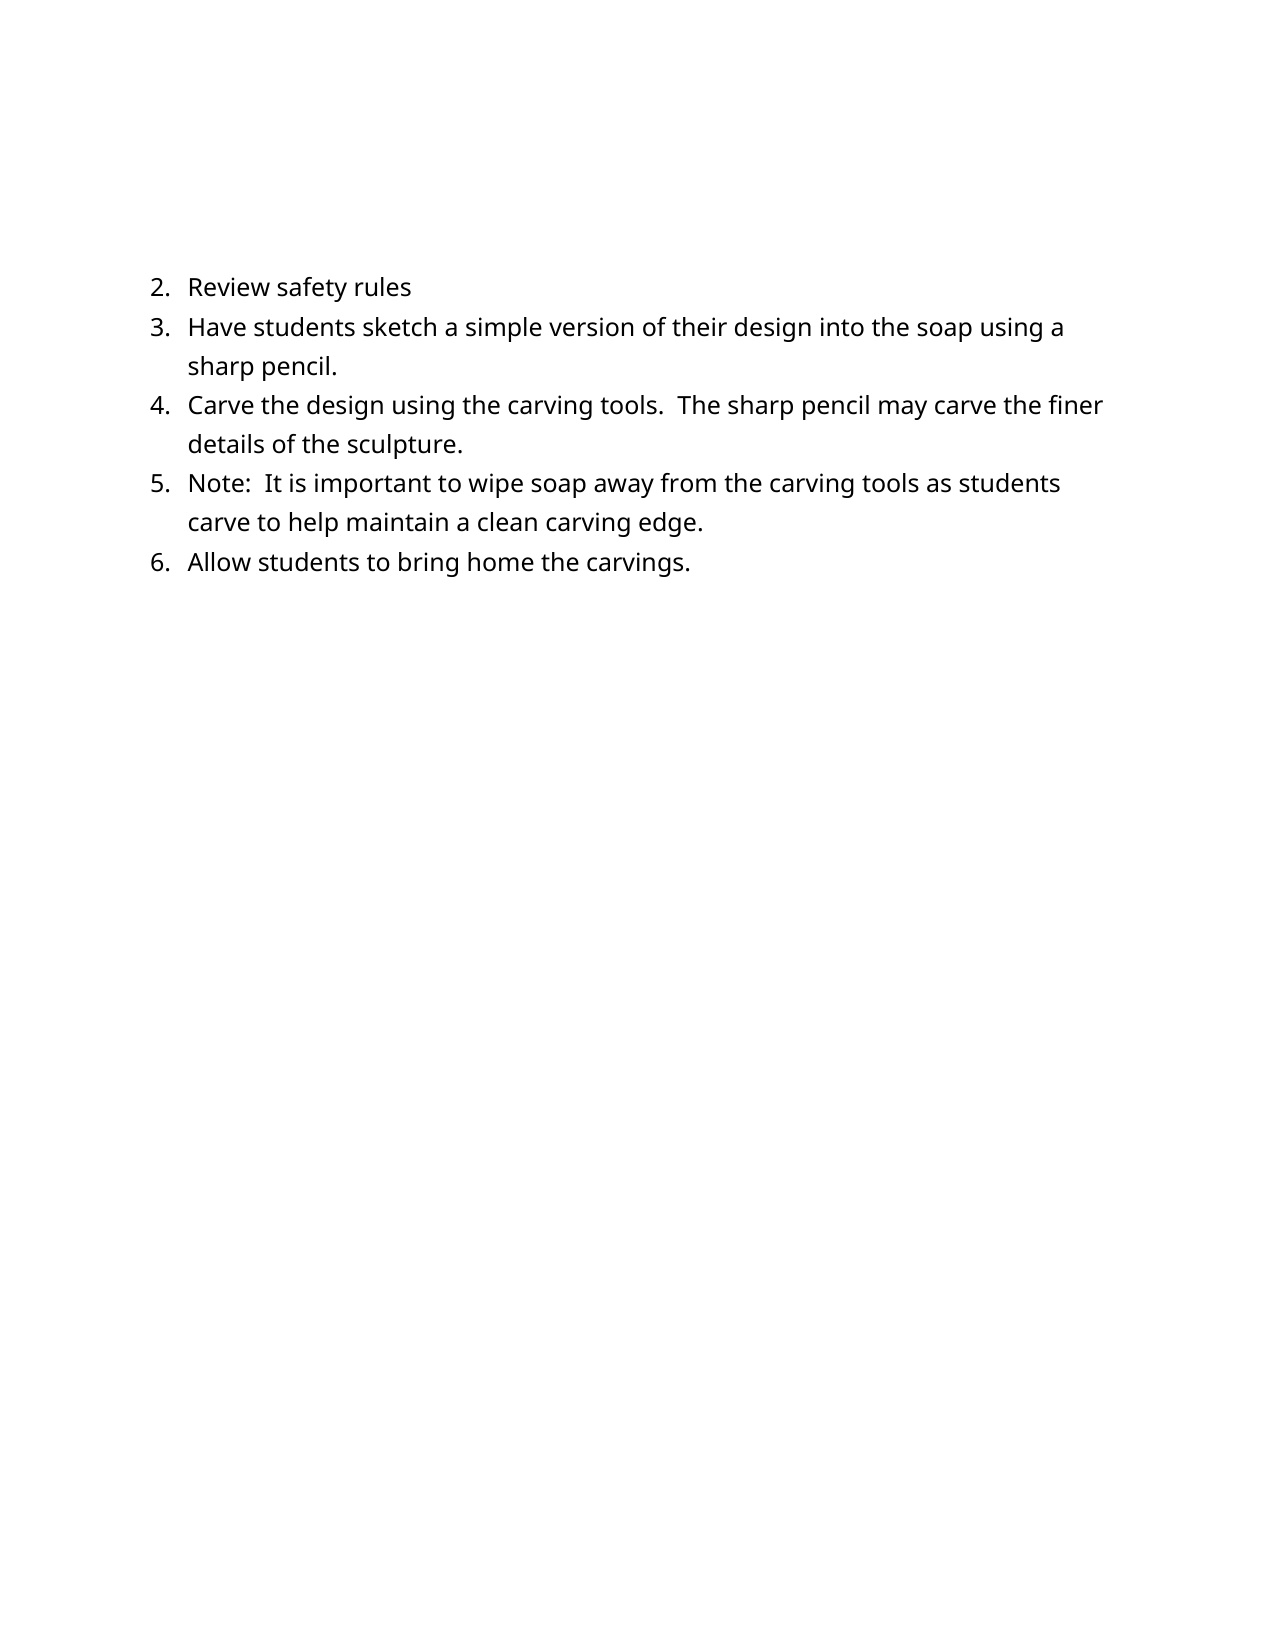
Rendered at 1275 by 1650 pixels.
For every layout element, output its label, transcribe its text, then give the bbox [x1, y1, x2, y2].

list Note: It is important to wipe soap away from the carving tools as students carve to help maintain a clean carving edge. [150, 466, 1125, 539]
list Have students sketch a simple version of their design into the soap using a sharp pencil. [150, 309, 1125, 382]
list Allow students to bring home the carvings. [150, 544, 1125, 578]
list Review safety rules [150, 270, 1125, 304]
list Carve the design using the carving tools. The sharp pencil may carve the finer details of the sculpture. [150, 387, 1125, 461]
